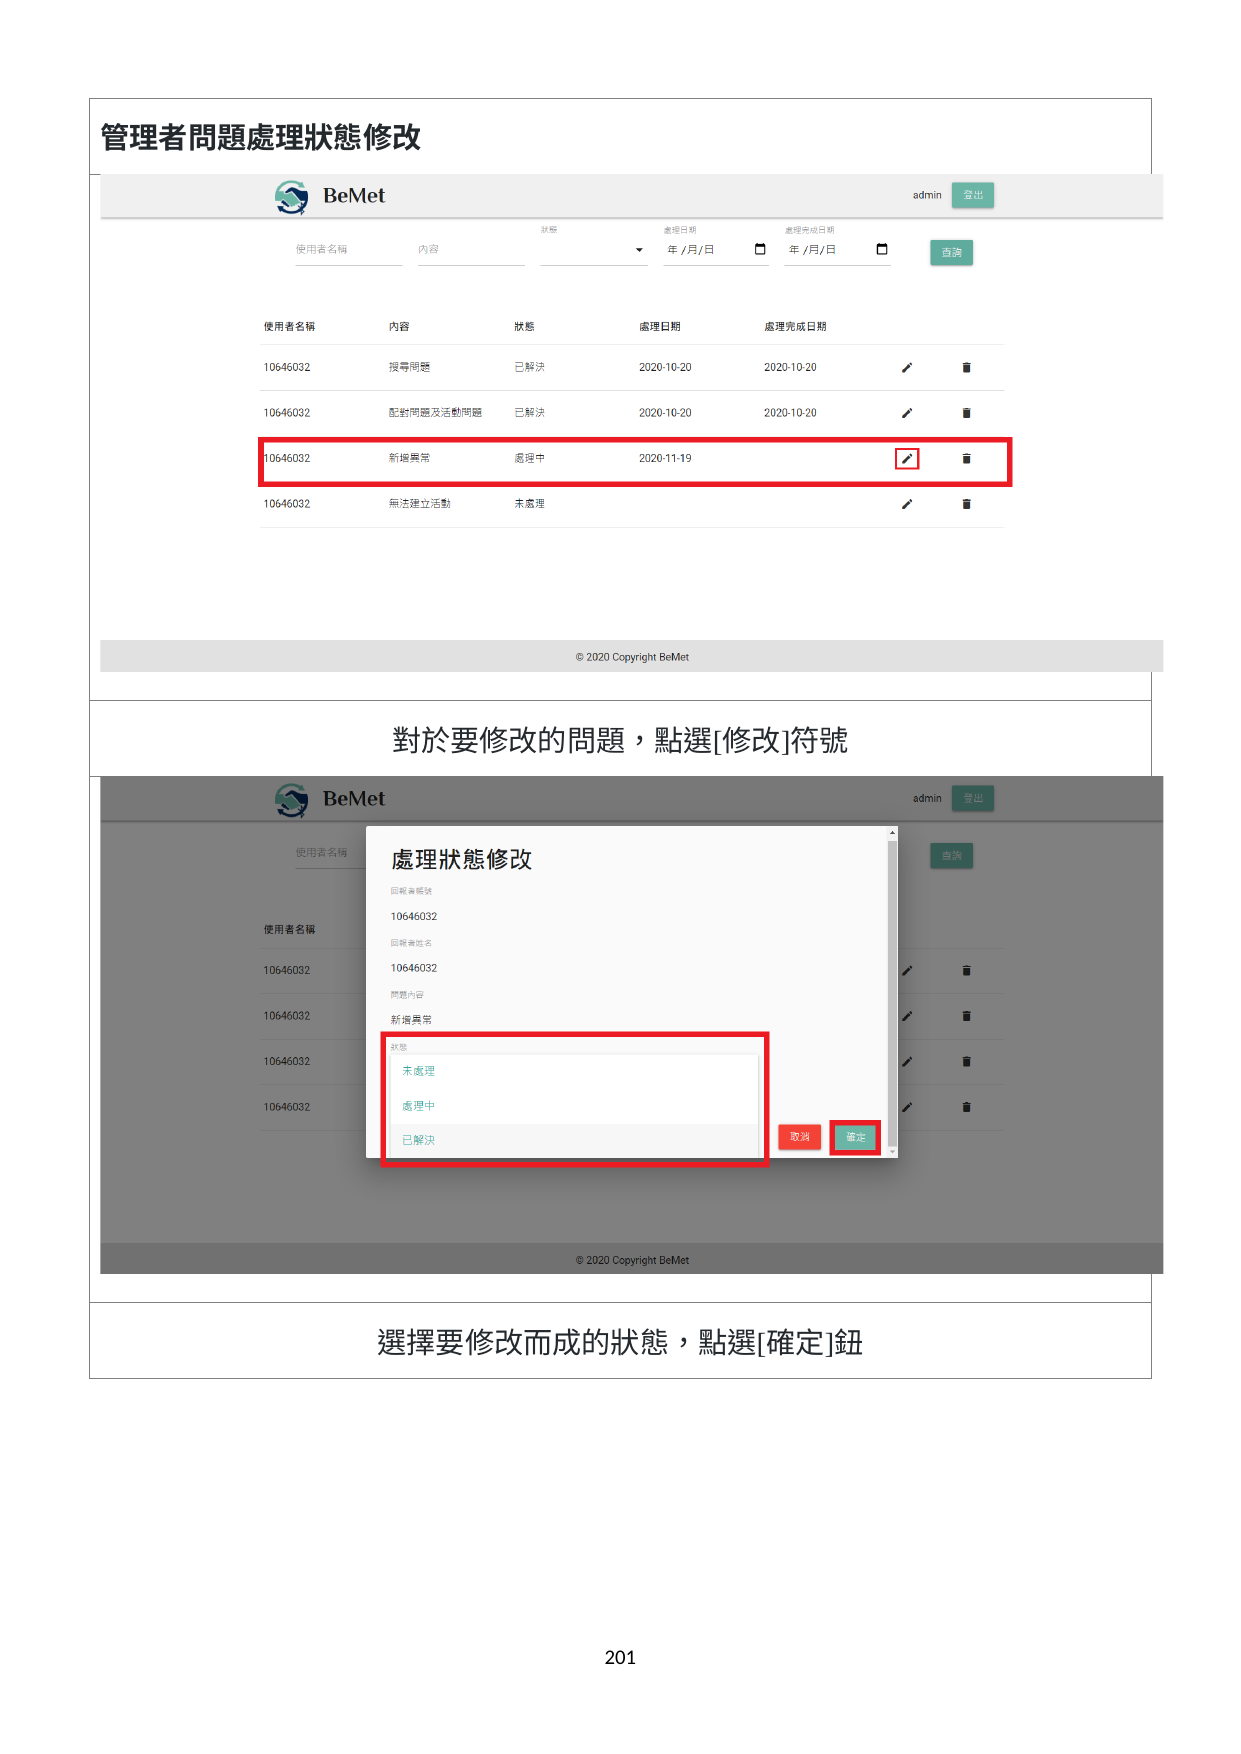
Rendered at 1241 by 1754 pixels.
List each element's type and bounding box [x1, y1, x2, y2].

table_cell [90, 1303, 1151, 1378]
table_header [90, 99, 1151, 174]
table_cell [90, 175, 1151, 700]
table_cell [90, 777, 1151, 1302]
picture [100, 776, 1164, 1274]
picture [100, 174, 1164, 672]
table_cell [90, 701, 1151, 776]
